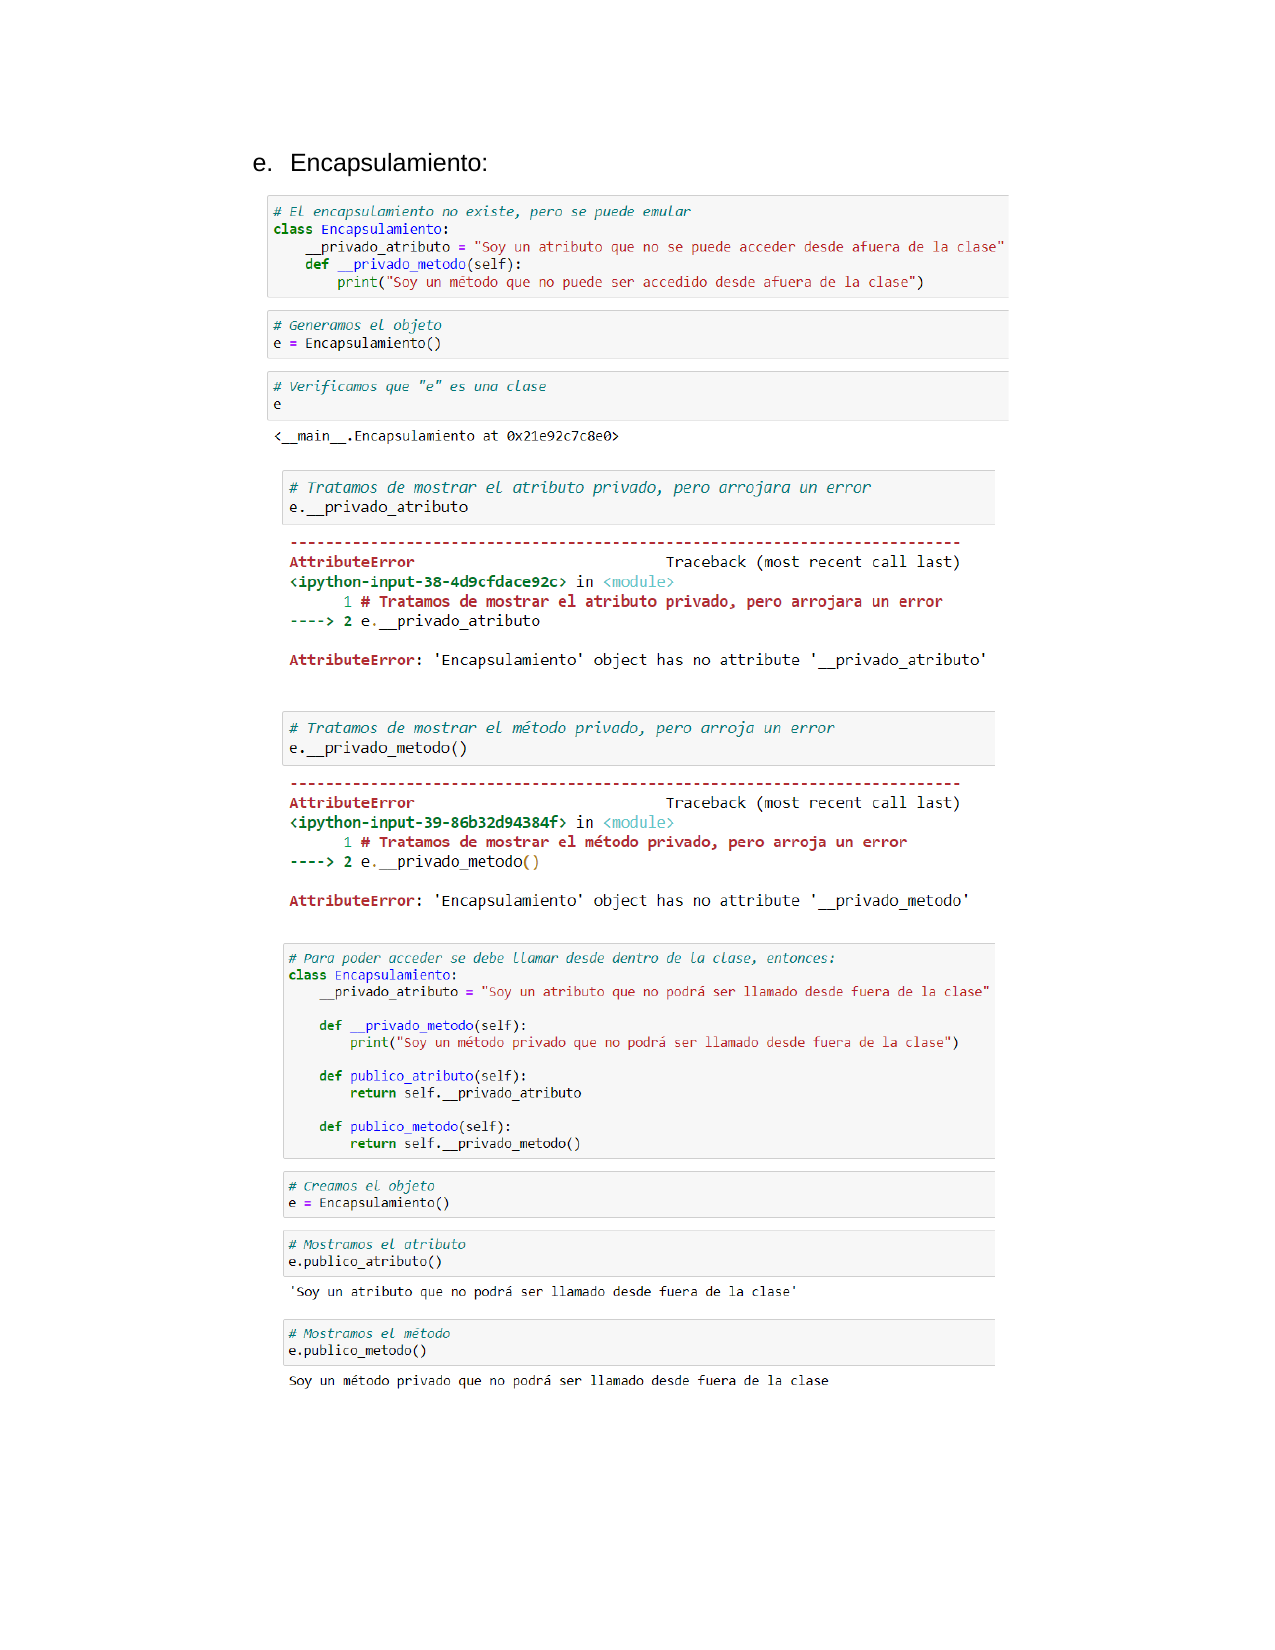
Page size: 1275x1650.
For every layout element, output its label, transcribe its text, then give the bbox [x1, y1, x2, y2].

picture [280, 943, 995, 1393]
list Encapsulamiento: [252, 148, 1098, 176]
picture [280, 469, 995, 925]
picture [266, 195, 1009, 451]
